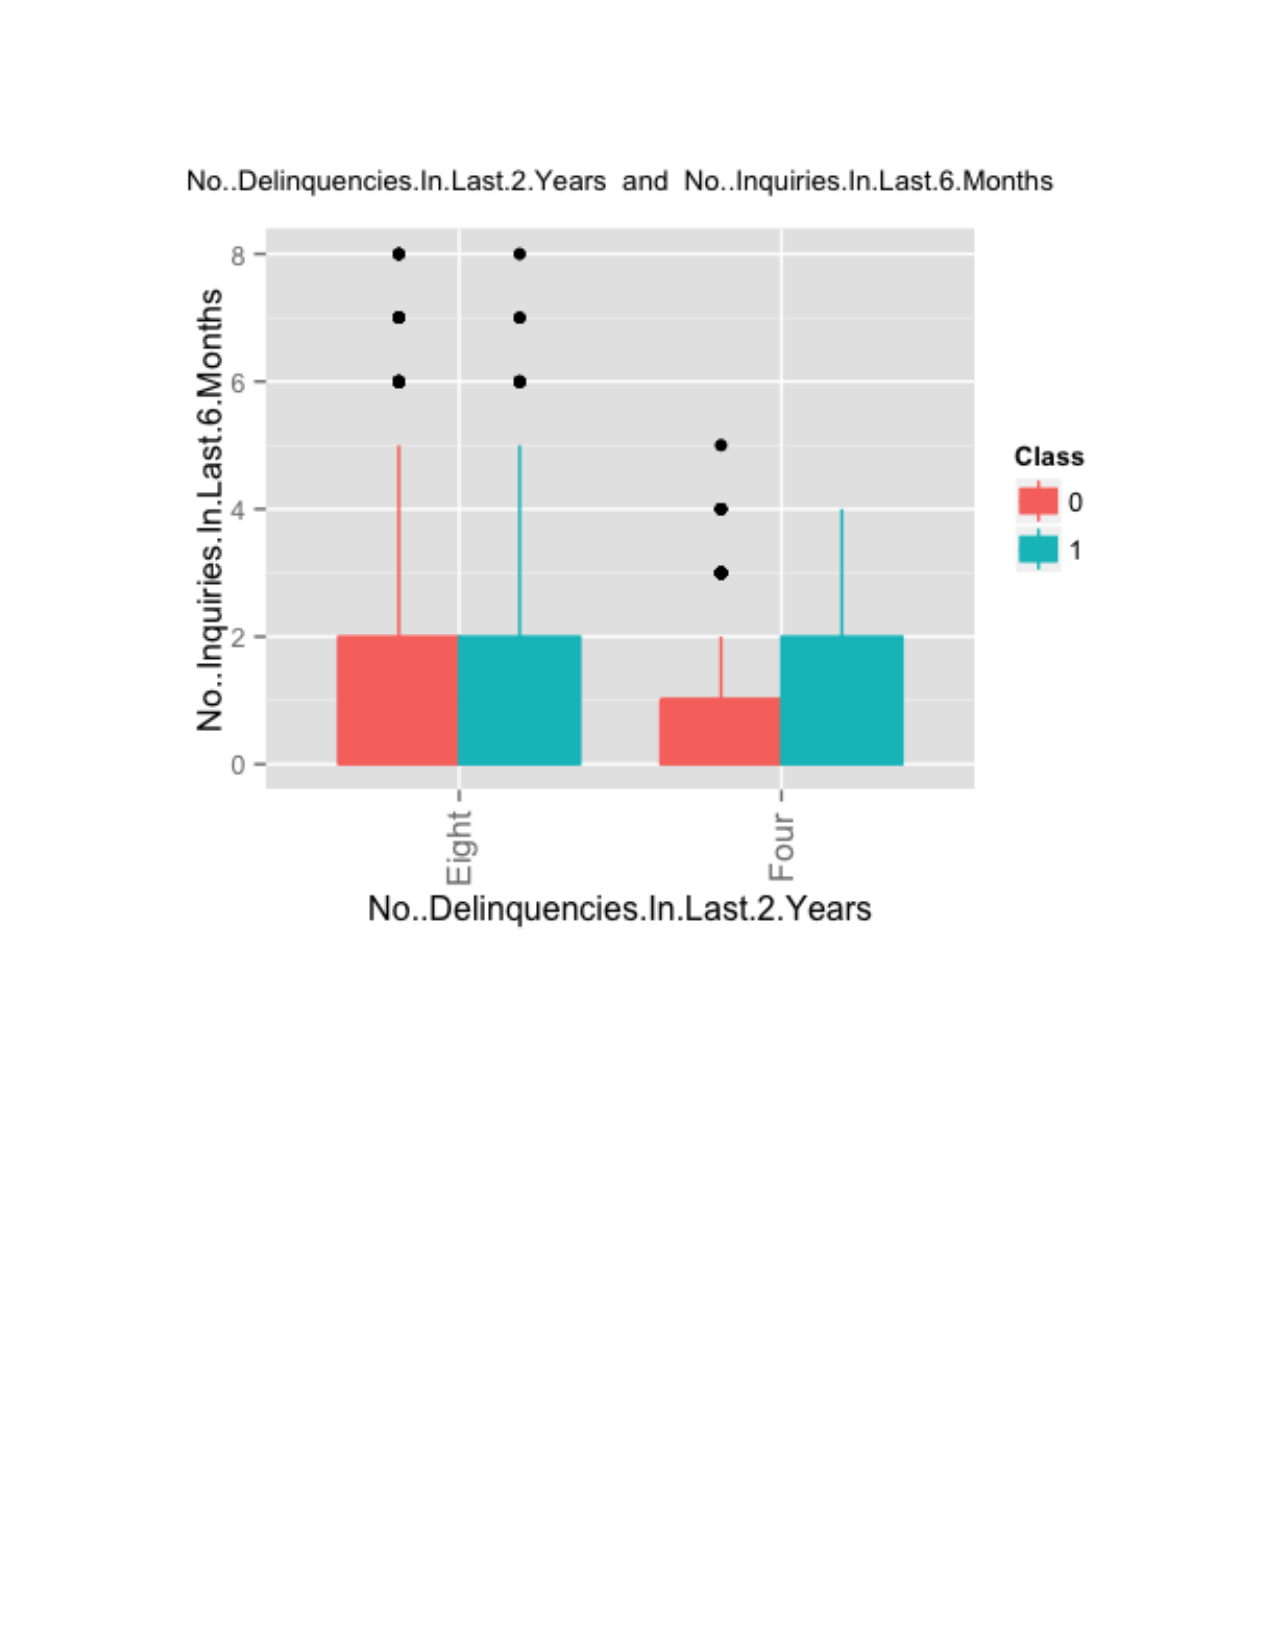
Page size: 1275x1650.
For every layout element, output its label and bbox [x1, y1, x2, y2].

picture [168, 150, 1169, 950]
